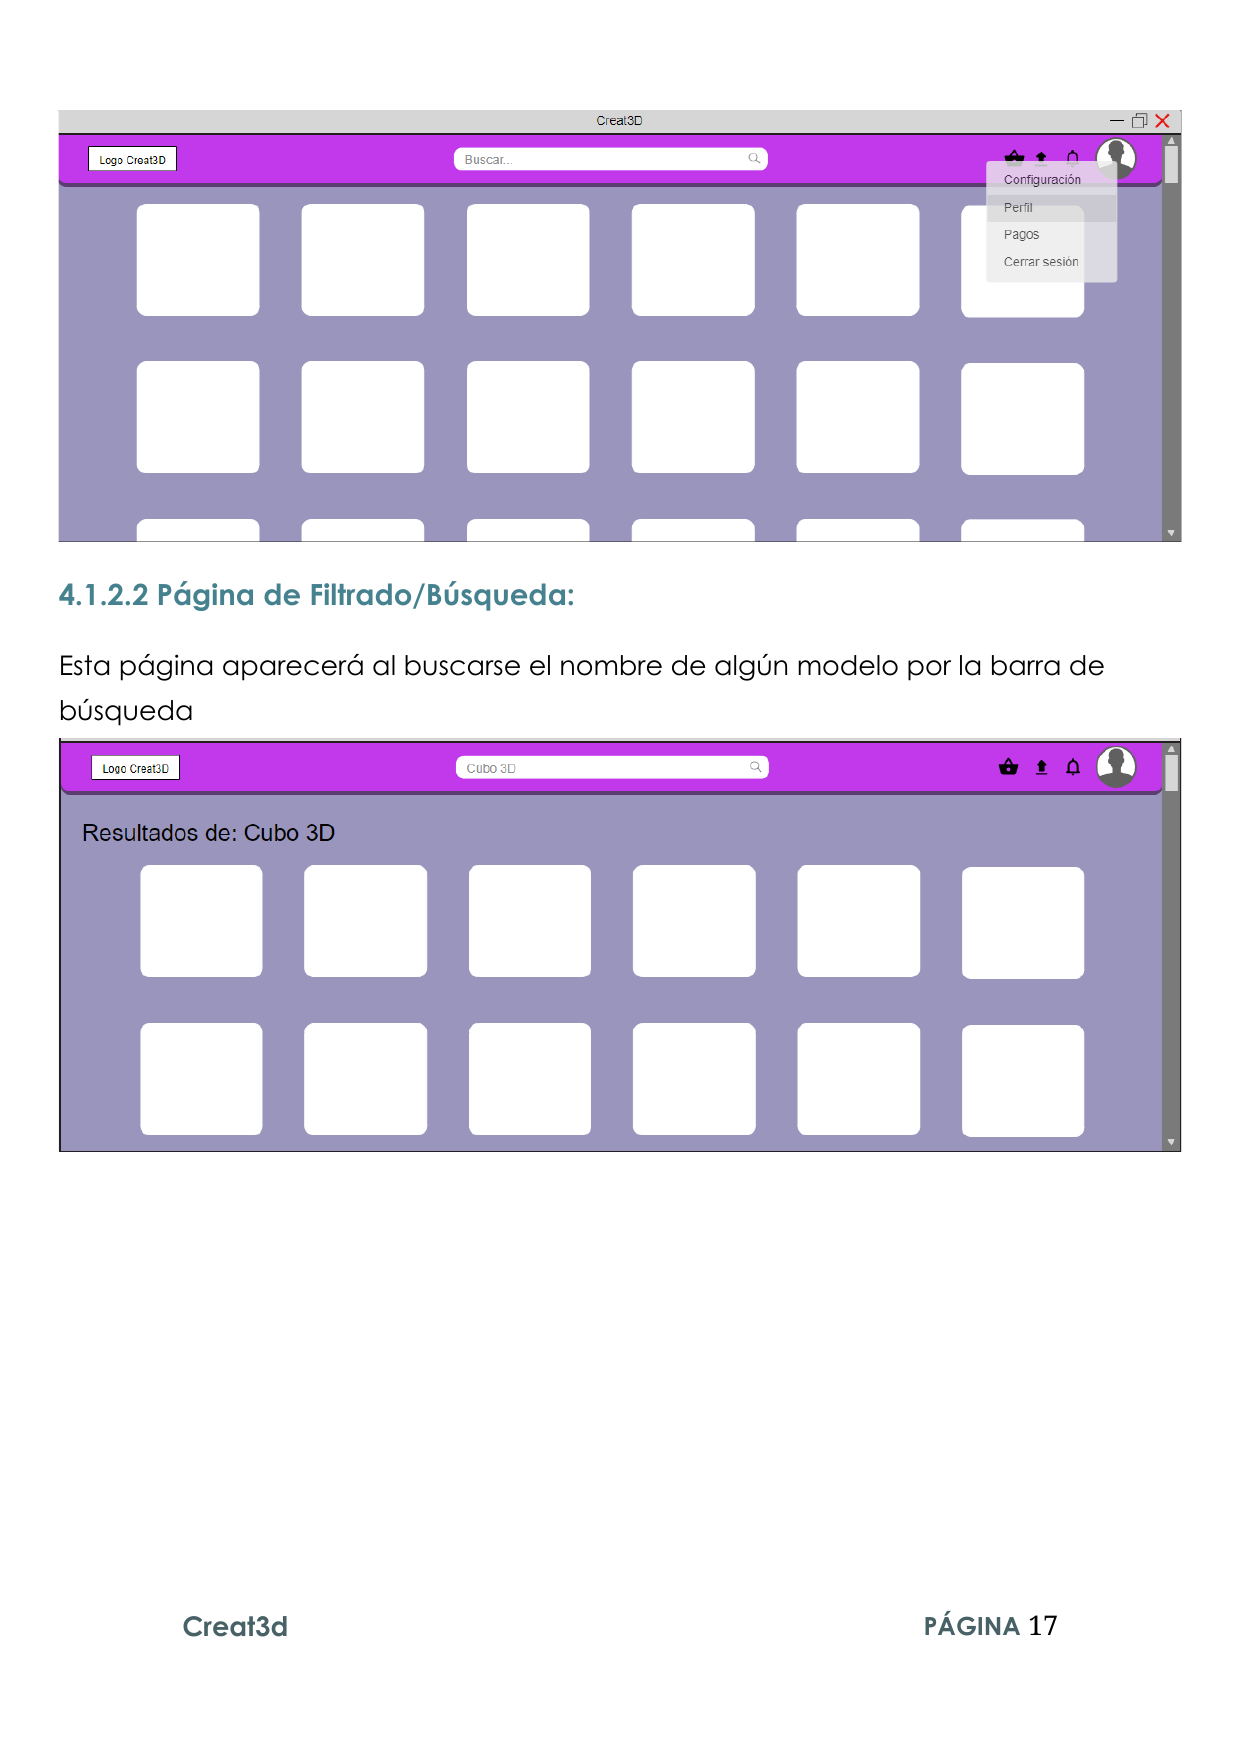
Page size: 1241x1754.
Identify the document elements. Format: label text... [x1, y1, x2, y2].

picture [58, 738, 1182, 1152]
picture [58, 110, 1182, 542]
subtitle 4.1.2.2 Página de Filtrado/Búsqueda: [58, 572, 1182, 614]
text Esta página aparecerá al buscarse el nombre de algún modelo por la barra de búsqueda [58, 645, 1182, 728]
